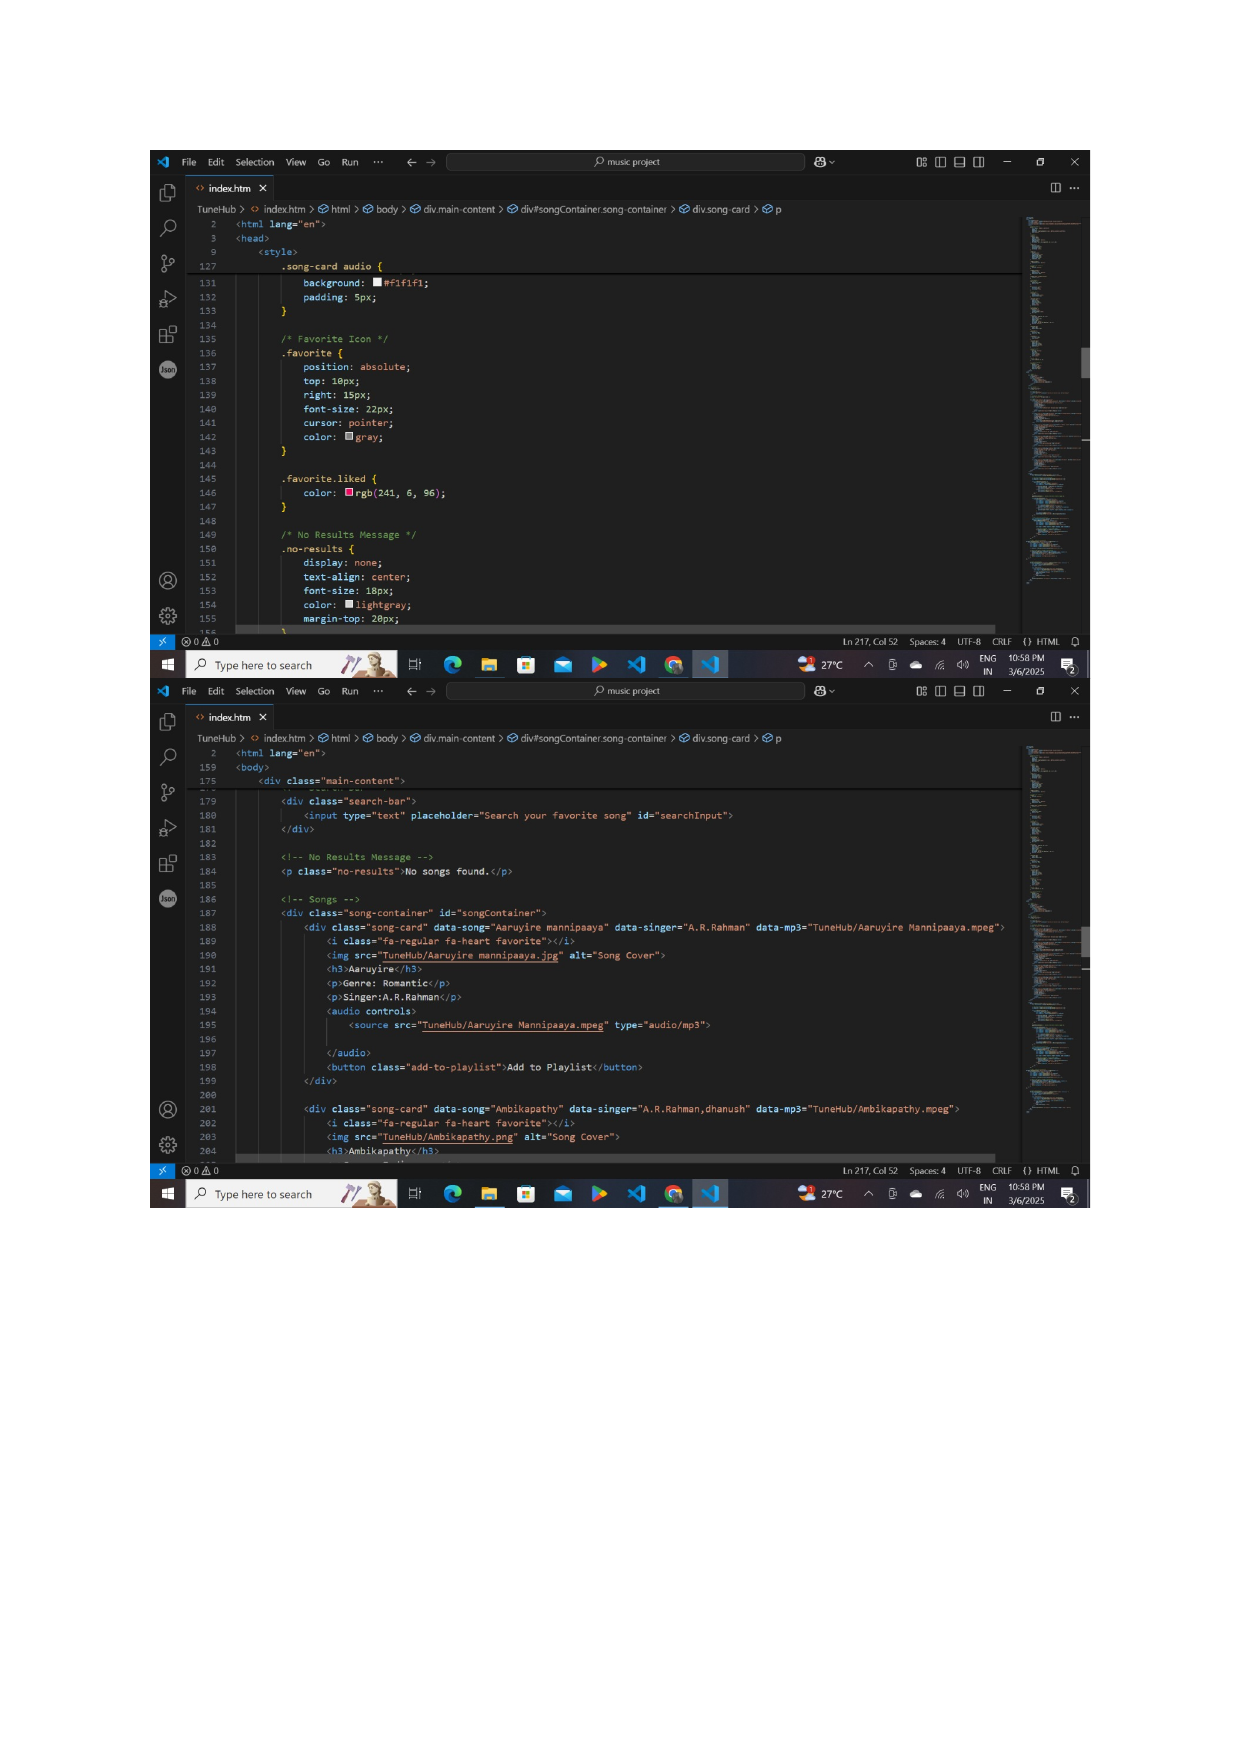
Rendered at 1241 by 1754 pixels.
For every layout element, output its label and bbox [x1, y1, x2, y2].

picture [150, 150, 1091, 1208]
